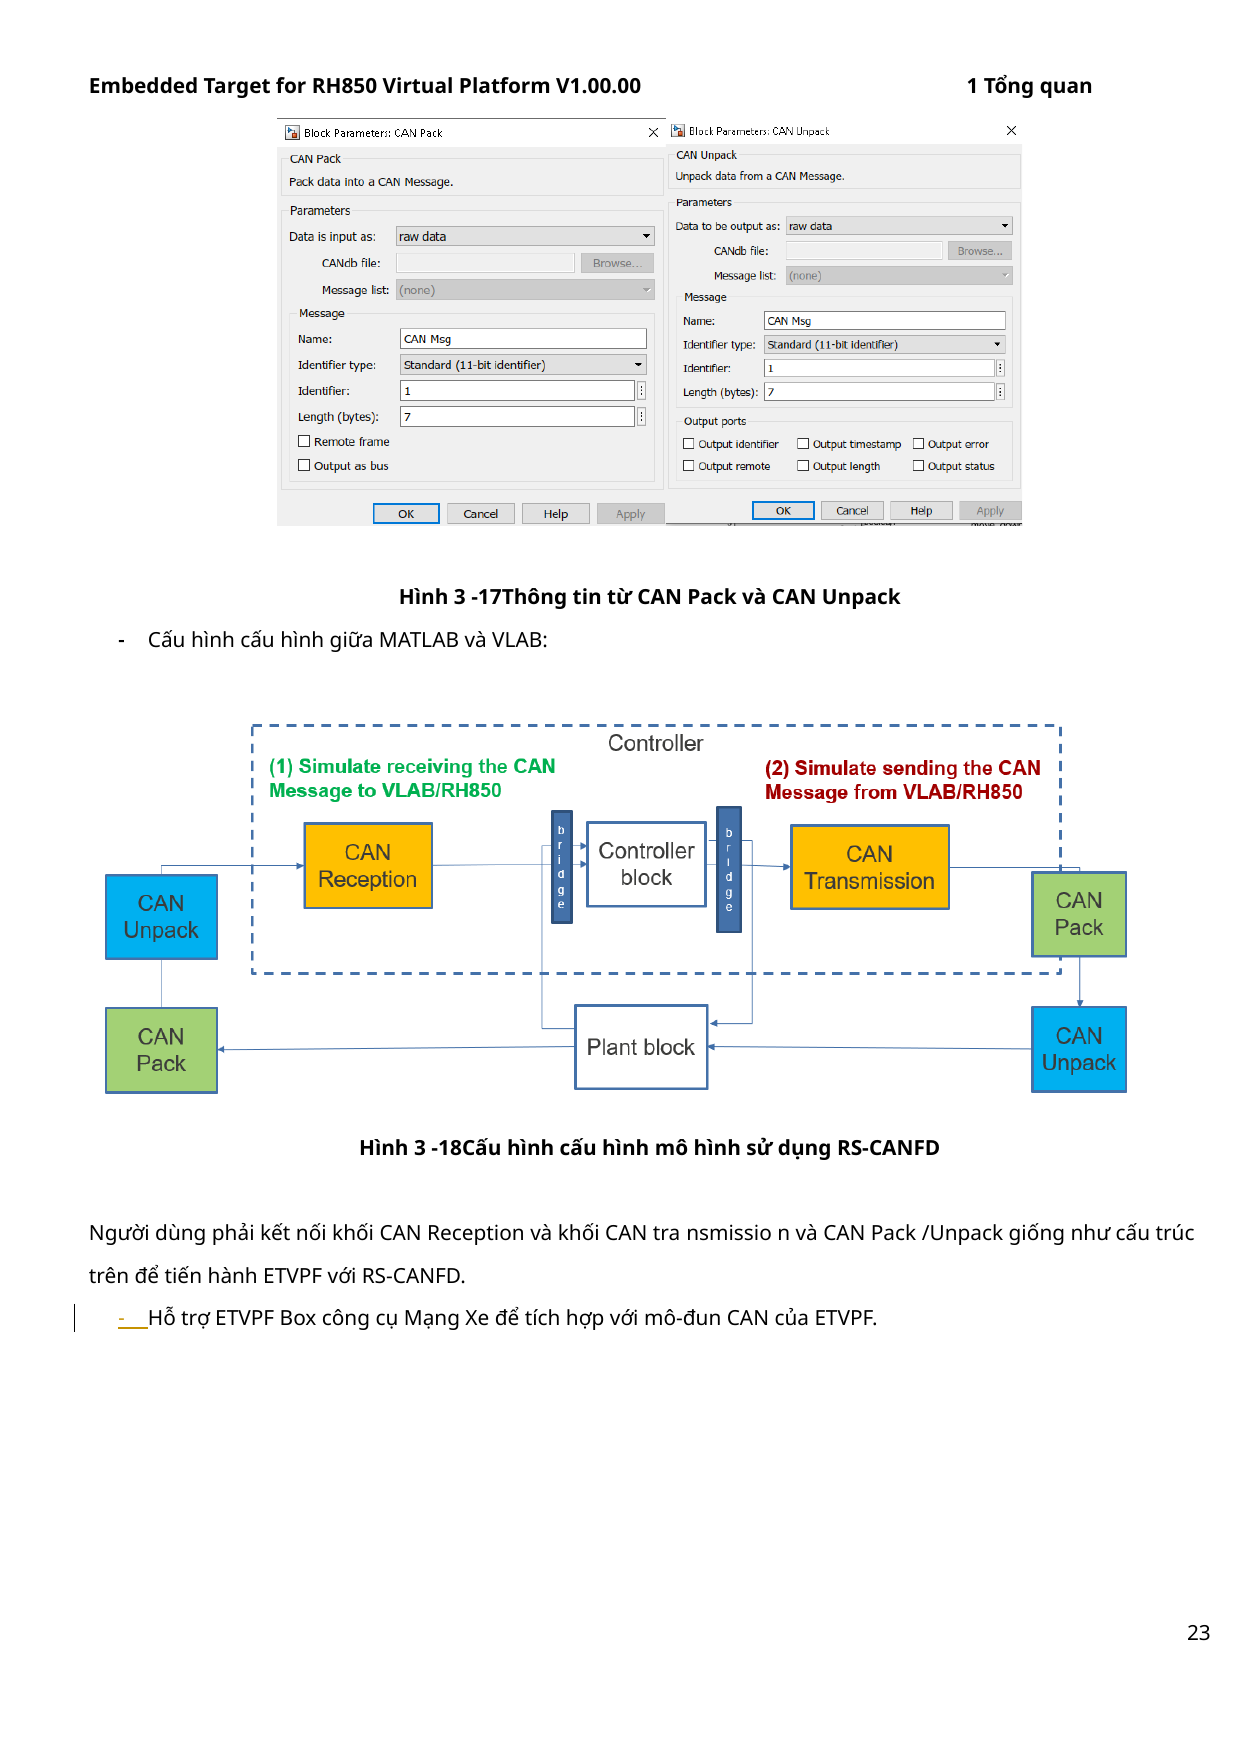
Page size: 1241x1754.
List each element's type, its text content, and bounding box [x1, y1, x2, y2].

picture [277, 118, 1023, 526]
list Hỗ trợ ETVPF Box công cụ Mạng Xe để tích hợp với mô-đun CAN của ETVPF. [118, 1303, 1211, 1332]
picture [88, 710, 1151, 1119]
text Người dùng phải kết nối khối CAN Reception và khối CAN tra nsmissio n và CAN Pack /Unpack giống như cấu trúc trên để tiến hành ETVPF với RS-CANFD. [89, 1218, 1211, 1289]
list Cấu hình cấu hình giữa MATLAB và VLAB: [118, 625, 1211, 653]
